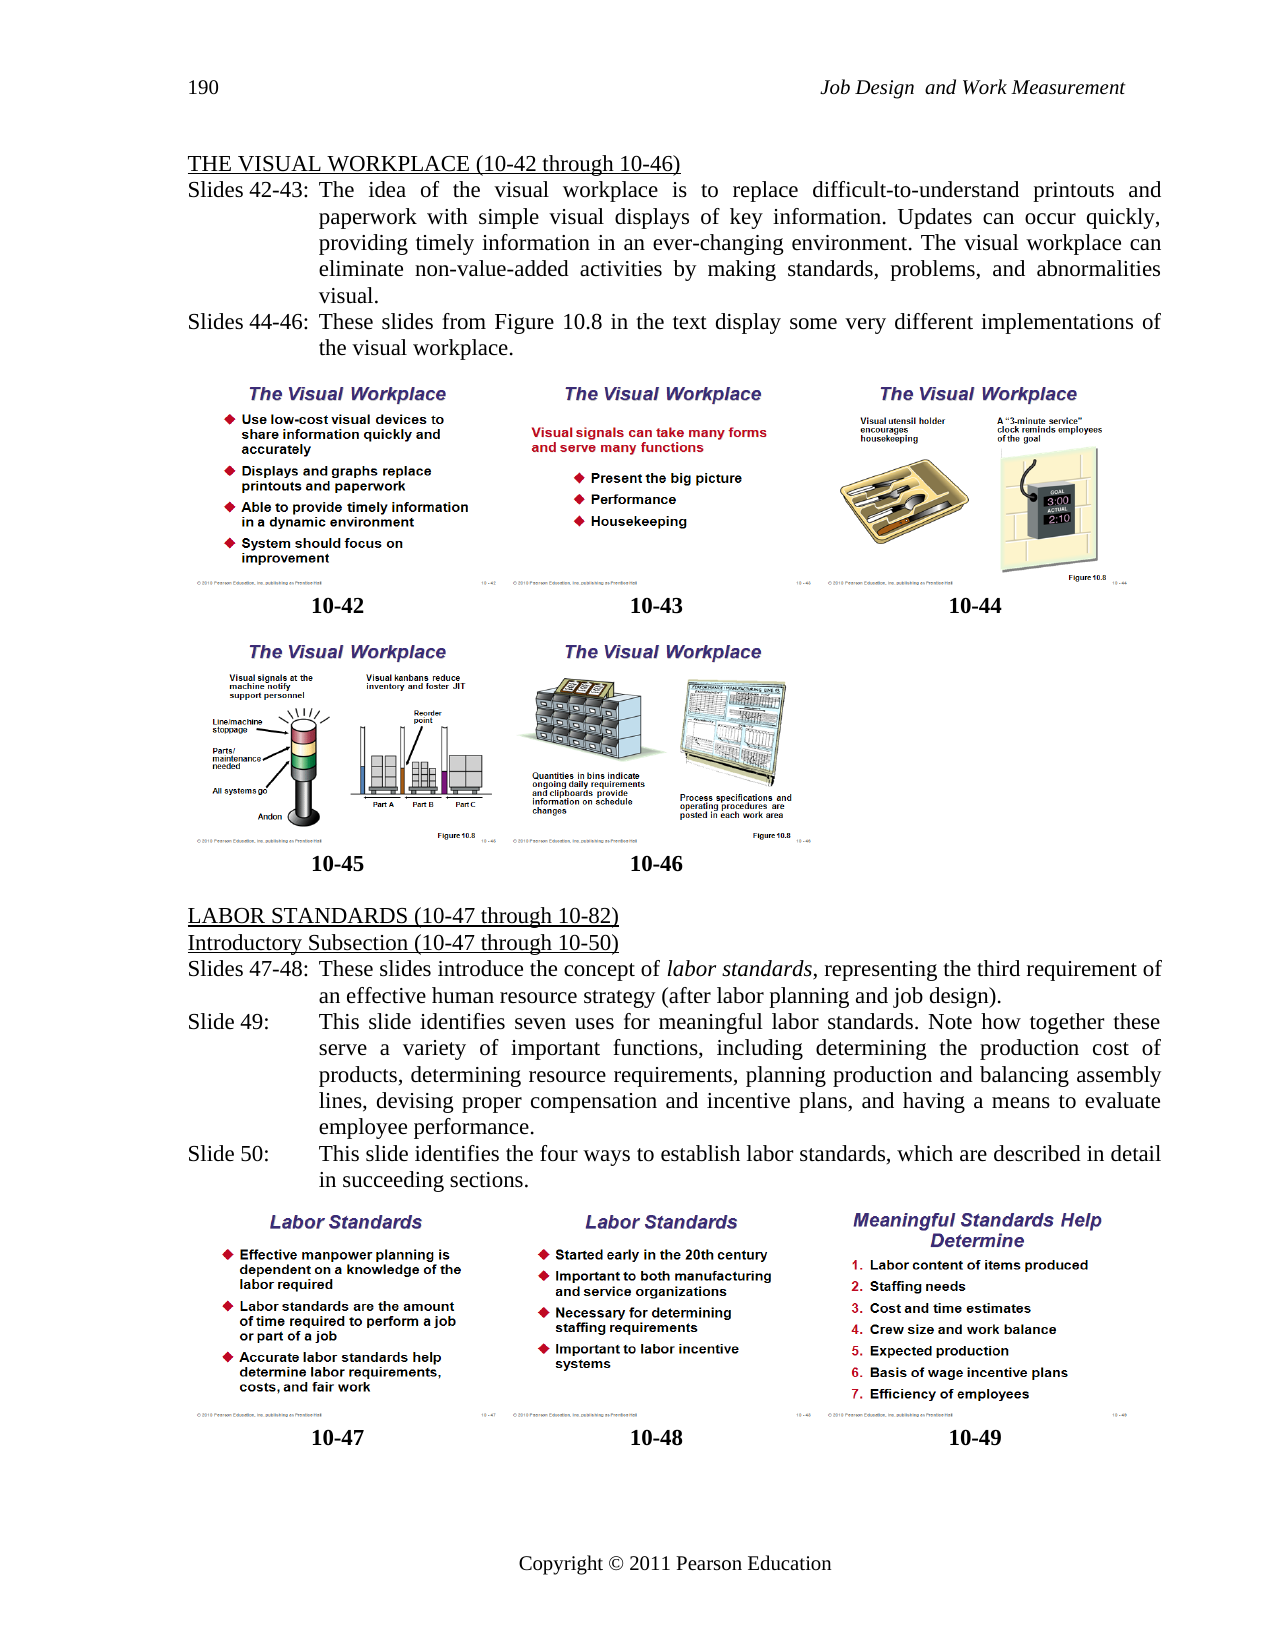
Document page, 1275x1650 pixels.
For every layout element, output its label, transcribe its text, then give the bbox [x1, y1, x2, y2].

text Slides 47-48: These slides introduce the concept of labor standards, representing the third requirement of an effective human resource strategy (after labor planning and job design). [187, 955, 1162, 1008]
picture [187, 618, 819, 850]
text 10-42 10-43 10-44 [187, 592, 1162, 618]
text 10-47 10-48 10-49 [187, 1424, 1162, 1450]
text THE VISUAL WORKPLACE (10-42 through 10-46) [187, 150, 1162, 176]
text LABOR STANDARDS (10-47 through 10-82) [187, 903, 1162, 929]
text Slides 42-43: The idea of the visual workplace is to replace difficult-to-understand printouts and paperwork with simple visual displays of key information. Updates can occur quickly, providing timely information in an ever-changing environment. The visual workplace can eliminate non-value-added activities by making standards, problems, and abnormalities visual. [187, 176, 1162, 308]
picture [187, 360, 1135, 592]
text Slides 44-46: These slides from Figure 10.8 in the text display some very different implementations of the visual workplace. [187, 308, 1162, 361]
text Slide 49: This slide identifies seven uses for meaningful labor standards. Note how together these serve a variety of important functions, including determining the production cost of products, determining resource requirements, planning production and balancing assembly lines, devising proper compensation and incentive plans, and having a means to evaluate employee performance. [187, 1008, 1162, 1140]
text Introductory Subsection (10-47 through 10-50) [187, 929, 1162, 955]
text 10-45 10-46 [187, 850, 1162, 876]
text Slide 50: This slide identifies the four ways to establish labor standards, which are described in detail in succeeding sections. [187, 1140, 1162, 1192]
picture [187, 1192, 1135, 1424]
